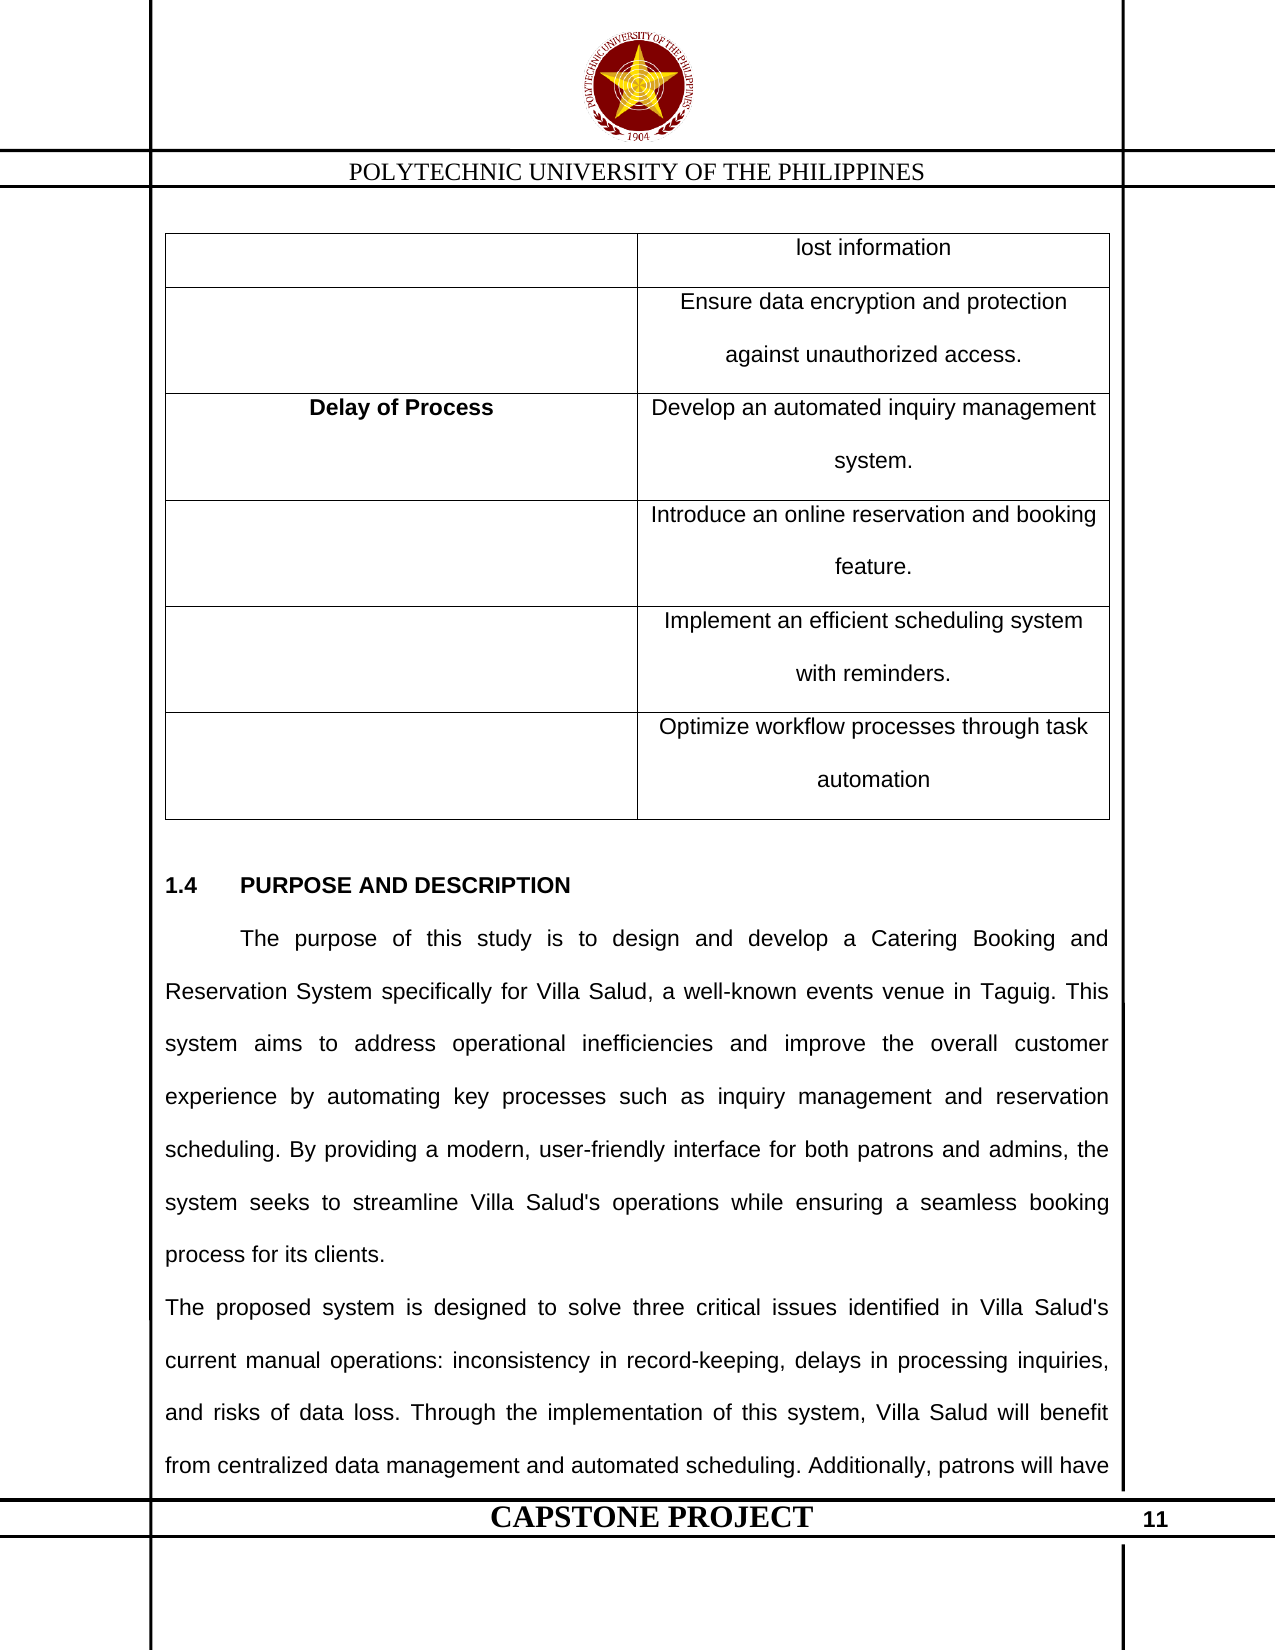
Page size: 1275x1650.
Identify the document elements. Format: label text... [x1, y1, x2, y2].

table_cell Develop a data recovery protocol to retrieve lost information [638, 234, 1109, 287]
table_cell [166, 501, 637, 606]
table_cell [166, 234, 637, 287]
text The purpose of this study is to design and develop a Catering Booking and Reservation System specifically for Villa Salud, a well-known events venue in Taguig. This system aims to address operational inefficiencies and improve the overall customer experience by automating key processes such as inquiry management and reservation scheduling. By providing a modern, user-friendly interface for both patrons and admins, the system seeks to streamline Villa Salud's operations while ensuring a seamless booking process for its clients. [165, 925, 1110, 1268]
table_cell [166, 607, 637, 712]
table_cell Delay of Process [166, 394, 637, 499]
text 1.4 PURPOSE AND DESCRIPTION [165, 872, 1110, 899]
table_cell Optimize workflow processes through task automation [638, 713, 1109, 818]
table_cell [166, 288, 637, 393]
table_cell [166, 713, 637, 818]
picture [582, 31, 694, 142]
table_cell Introduce an online reservation and booking feature. [638, 501, 1109, 606]
table_cell Ensure data encryption and protection against unauthorized access. [638, 288, 1109, 393]
table_cell Implement an efficient scheduling system with reminders. [638, 607, 1109, 712]
table_cell Develop an automated inquiry management system. [638, 394, 1109, 499]
